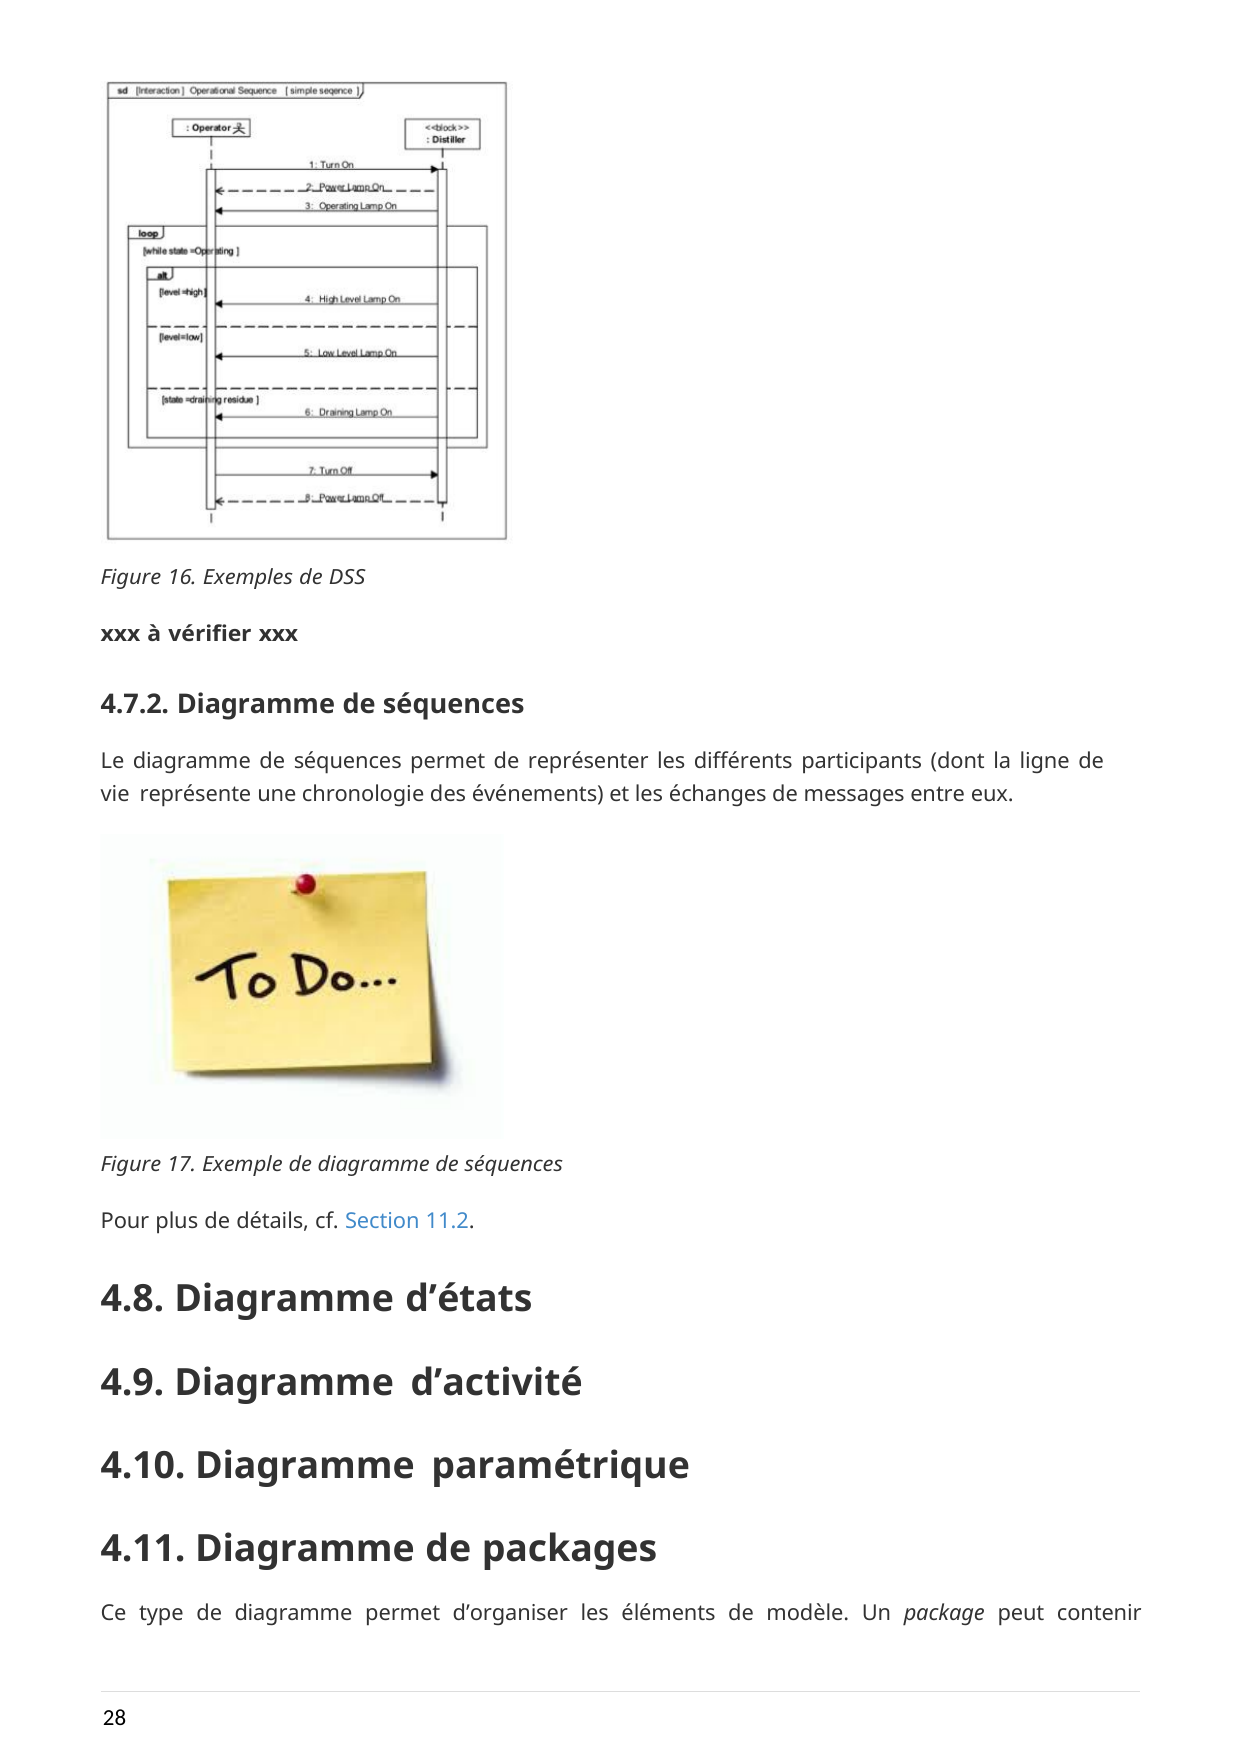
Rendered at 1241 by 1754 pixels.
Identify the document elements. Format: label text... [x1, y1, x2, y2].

list Diagramme de séquences [100, 684, 1151, 721]
text Pour plus de détails, cf. Section 11.2. [100, 1205, 1151, 1235]
subtitle Diagramme de packages [100, 1522, 1151, 1573]
subtitle xxx à vérifier xxx [100, 618, 1151, 648]
subtitle Diagramme d’états [100, 1271, 1151, 1322]
text Figure 16. Exemples de DSS [100, 562, 1151, 590]
text Le diagramme de séquences permet de représenter les différents participants (dont la ligne de vie représente une chronologie des événements) et les échanges de messages entre eux. [100, 745, 1135, 808]
subtitle Diagramme d’activité [100, 1355, 1151, 1406]
picture [100, 834, 504, 1139]
subtitle Diagramme paramétrique [100, 1438, 1151, 1489]
text Ce type de diagramme permet d’organiser les éléments de modèle. Un package peut contenir [100, 1597, 1151, 1627]
text Figure 17. Exemple de diagramme de séquences [100, 1149, 1151, 1177]
picture [100, 73, 514, 550]
